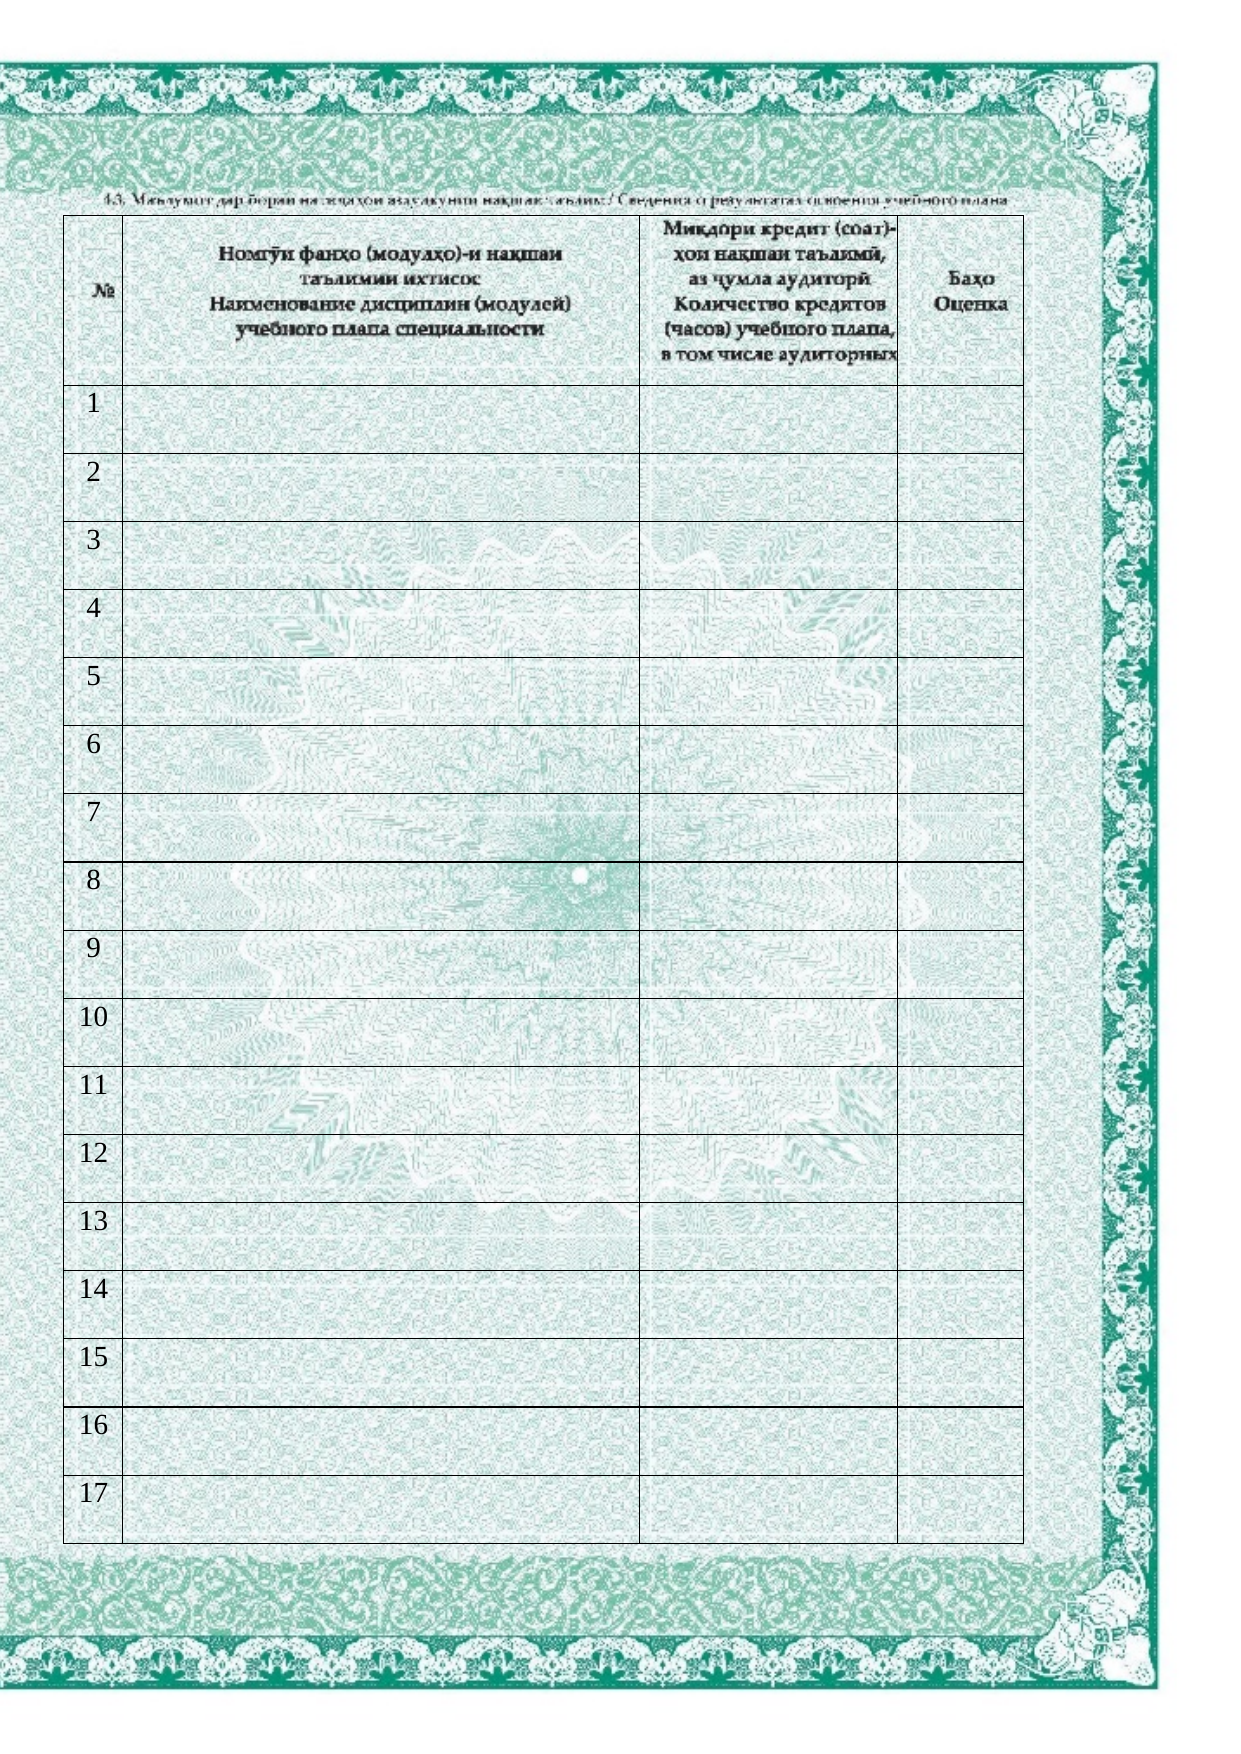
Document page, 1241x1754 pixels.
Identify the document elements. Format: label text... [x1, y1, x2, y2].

table_cell [898, 931, 1023, 998]
table_cell [640, 931, 897, 998]
table_header [640, 216, 897, 384]
table_cell [898, 1067, 1023, 1134]
table_cell [123, 1339, 639, 1406]
table_cell [640, 1135, 897, 1202]
table_cell [123, 386, 639, 453]
table_cell [898, 590, 1023, 657]
table_cell [898, 1339, 1023, 1406]
table_cell [898, 1203, 1023, 1270]
table_cell [898, 522, 1023, 589]
table_cell [123, 454, 639, 521]
table_cell [898, 658, 1023, 725]
table_cell 10 [64, 999, 122, 1066]
table_cell 3 [64, 522, 122, 589]
table_cell [123, 590, 639, 657]
table_cell [640, 1067, 897, 1134]
table_cell 5 [64, 658, 122, 725]
table_cell [123, 1271, 639, 1338]
table_cell [123, 931, 639, 998]
table_cell [898, 1408, 1023, 1474]
table_cell 2 [64, 454, 122, 521]
table_cell 11 [64, 1067, 122, 1134]
table_cell [640, 1203, 897, 1270]
table_cell 15 [64, 1339, 122, 1406]
table_cell [898, 386, 1023, 453]
table_cell [123, 726, 639, 793]
table_cell 16 [64, 1408, 122, 1474]
table_header [64, 216, 122, 384]
table_cell [123, 863, 639, 929]
table_cell [123, 522, 639, 589]
table_cell [640, 999, 897, 1066]
table_cell [123, 999, 639, 1066]
table_cell 12 [64, 1135, 122, 1202]
table_cell 14 [64, 1271, 122, 1338]
table_cell [640, 1271, 897, 1338]
picture [0, 0, 1241, 1752]
table_cell 8 [64, 863, 122, 929]
table_cell [123, 794, 639, 861]
table_cell [123, 1203, 639, 1270]
table_cell 13 [64, 1203, 122, 1270]
table_cell [898, 454, 1023, 521]
table_cell [640, 522, 897, 589]
table_cell [640, 658, 897, 725]
table_cell [640, 1408, 897, 1474]
table_header [123, 216, 639, 384]
table_cell [898, 999, 1023, 1066]
table_cell [123, 1408, 639, 1474]
table_cell [640, 1339, 897, 1406]
table_cell [123, 1476, 639, 1543]
table_cell [640, 1476, 897, 1543]
table_cell [898, 1135, 1023, 1202]
table_cell [123, 1135, 639, 1202]
table_cell [123, 658, 639, 725]
table_cell [640, 590, 897, 657]
table_cell 6 [64, 726, 122, 793]
table_cell 4 [64, 590, 122, 657]
table_cell 1 [64, 386, 122, 453]
table_cell [898, 794, 1023, 861]
table_cell [898, 726, 1023, 793]
table_cell 17 [64, 1476, 122, 1543]
table_cell [898, 1271, 1023, 1338]
table_cell 9 [64, 931, 122, 998]
table_cell [640, 726, 897, 793]
table_cell [898, 863, 1023, 929]
table_header [898, 216, 1023, 384]
table_cell [123, 1067, 639, 1134]
table_cell [640, 454, 897, 521]
table_cell [640, 794, 897, 861]
table_cell [898, 1476, 1023, 1543]
table_cell 7 [64, 794, 122, 861]
table_cell [640, 386, 897, 453]
table_cell [640, 863, 897, 929]
